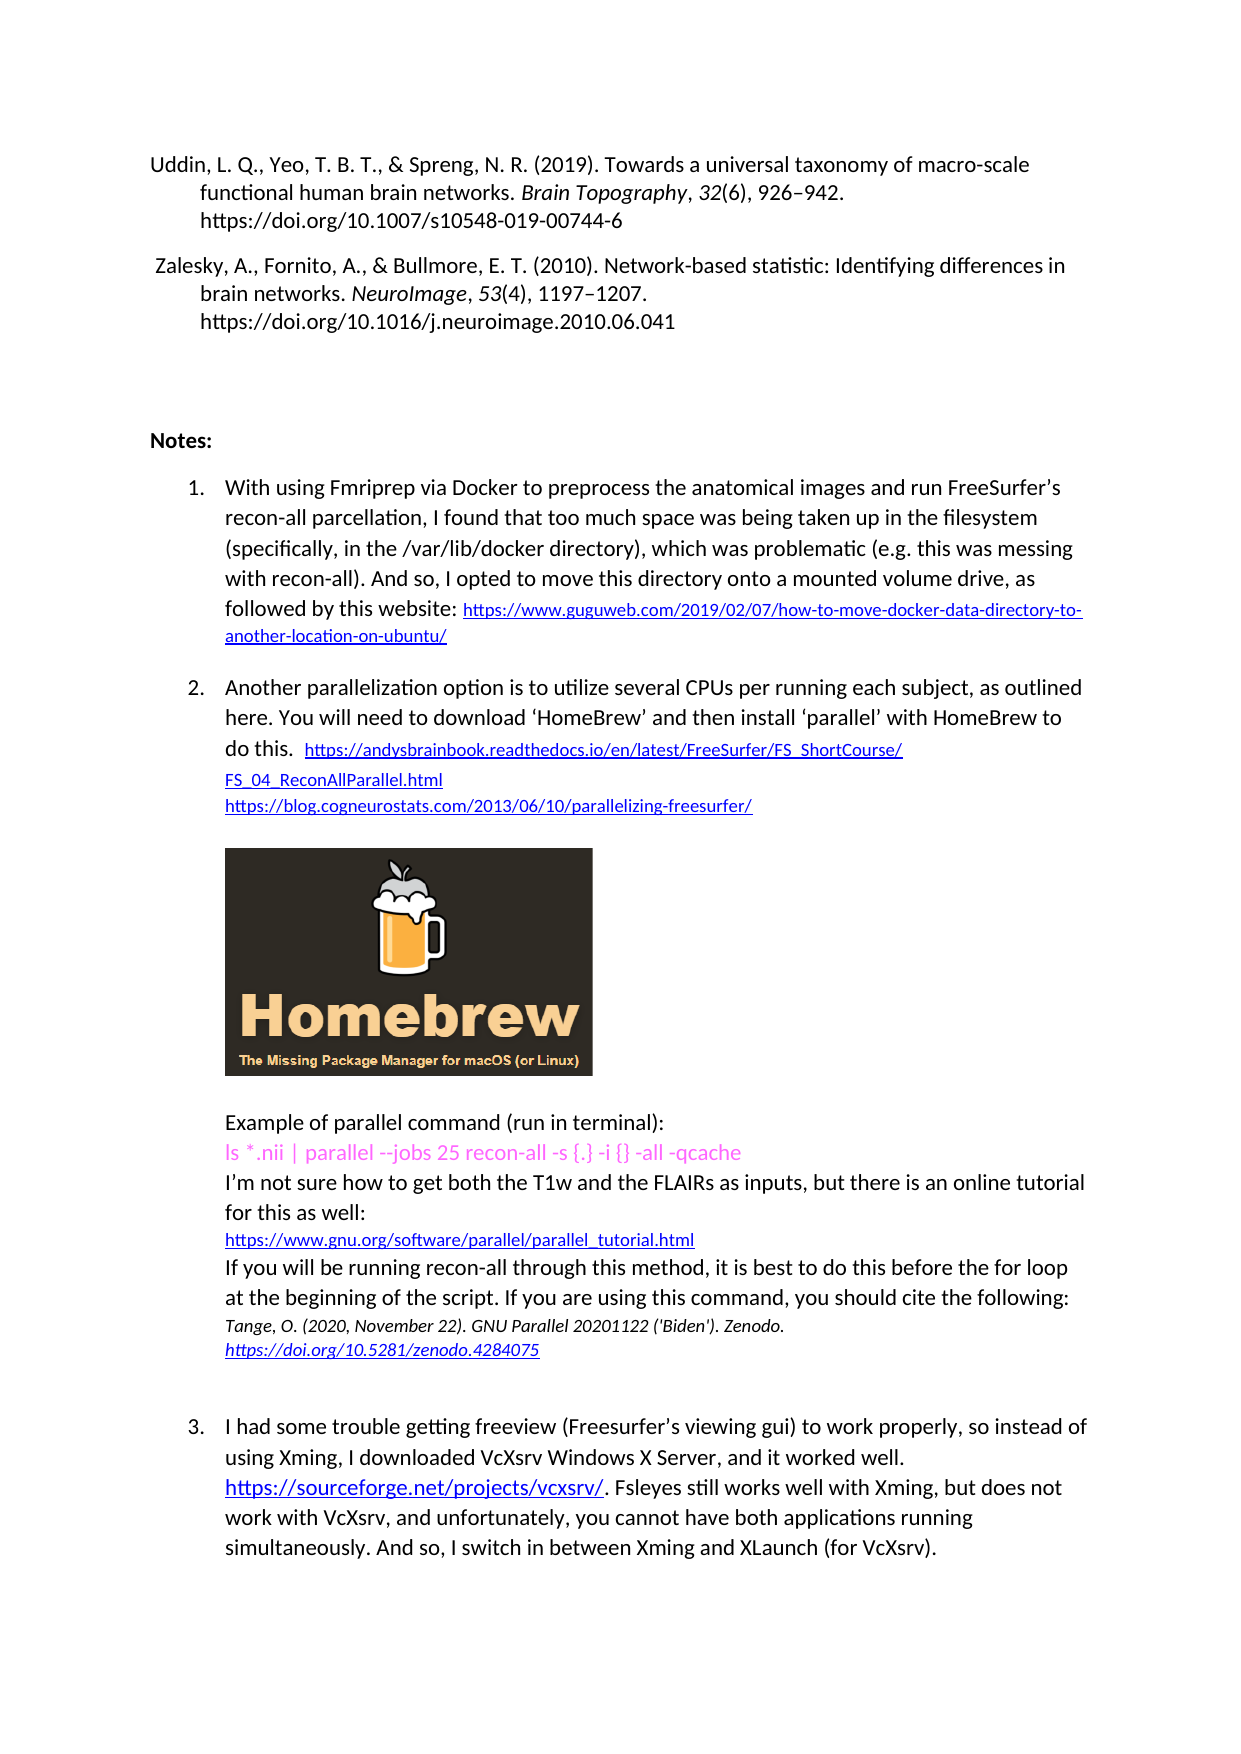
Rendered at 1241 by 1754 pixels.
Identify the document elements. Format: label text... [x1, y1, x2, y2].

list Another parallelization option is to utilize several CPUs per running each subject, as outlined here. You will need to download ‘HomeBrew’ and then install ‘parallel’ with HomeBrew to do this. https://andysbrainbook.readthedocs.io/en/latest/FreeSurfer/FS_ShortCourse/FS_04_ReconAllParallel.html [187, 673, 1090, 792]
text Zalesky, A., Fornito, A., & Bullmore, E. T. (2010). Network-based statistic: Identifying differences in brain networks. NeuroImage, 53(4), 1197–1207. https://doi.org/10.1016/j.neuroimage.2010.06.041 [150, 251, 1090, 335]
list https://www.gnu.org/software/parallel/parallel_tutorial.html [225, 1229, 1090, 1252]
list I’m not sure how to get both the T1w and the FLAIRs as inputs, but there is an online tutorial for this as well: [225, 1168, 1090, 1226]
list Tange, O. (2020, November 22). GNU Parallel 20201122 ('Biden'). Zenodo. https://doi.org/10.5281/zenodo.4284075 [225, 1314, 1090, 1361]
list With using Fmriprep via Docker to preprocess the anatomical images and run FreeSurfer’s recon-all parcellation, I found that too much space was being taken up in the filesystem (specifically, in the /var/lib/docker directory), which was problematic (e.g. this was messing with recon-all). And so, I opted to move this directory onto a mounted volume drive, as followed by this website: https://www.guguweb.com/2019/02/07/how-to-move-docker-data-directory-to-another-location-on-ubuntu/ [187, 473, 1090, 647]
list https://blog.cogneurostats.com/2013/06/10/parallelizing-freesurfer/ [225, 794, 1090, 817]
text Notes: [150, 426, 1090, 454]
text Uddin, L. Q., Yeo, T. B. T., & Spreng, N. R. (2019). Towards a universal taxonomy of macro-scale functional human brain networks. Brain Topography, 32(6), 926–942. https://doi.org/10.1007/s10548-019-00744-6 [150, 150, 1090, 234]
list ls *.nii | parallel --jobs 25 recon-all -s {.} -i {} -all -qcache [225, 1138, 1090, 1166]
list Example of parallel command (run in terminal): [225, 1108, 1090, 1136]
list I had some trouble getting freeview (Freesurfer’s viewing gui) to work properly, so instead of using Xming, I downloaded VcXsrv Windows X Server, and it worked well. https://sourceforge.net/projects/vcxsrv/. Fsleyes still works well with Xming, but does not work with VcXsrv, and unfortunately, you cannot have both applications running simultaneously. And so, I switch in between Xming and XLaunch (for VcXsrv). [187, 1412, 1090, 1561]
list If you will be running recon-all through this method, it is best to do this before the for loop at the beginning of the script. If you are using this command, you should cite the following: [225, 1253, 1090, 1312]
picture [225, 848, 593, 1076]
